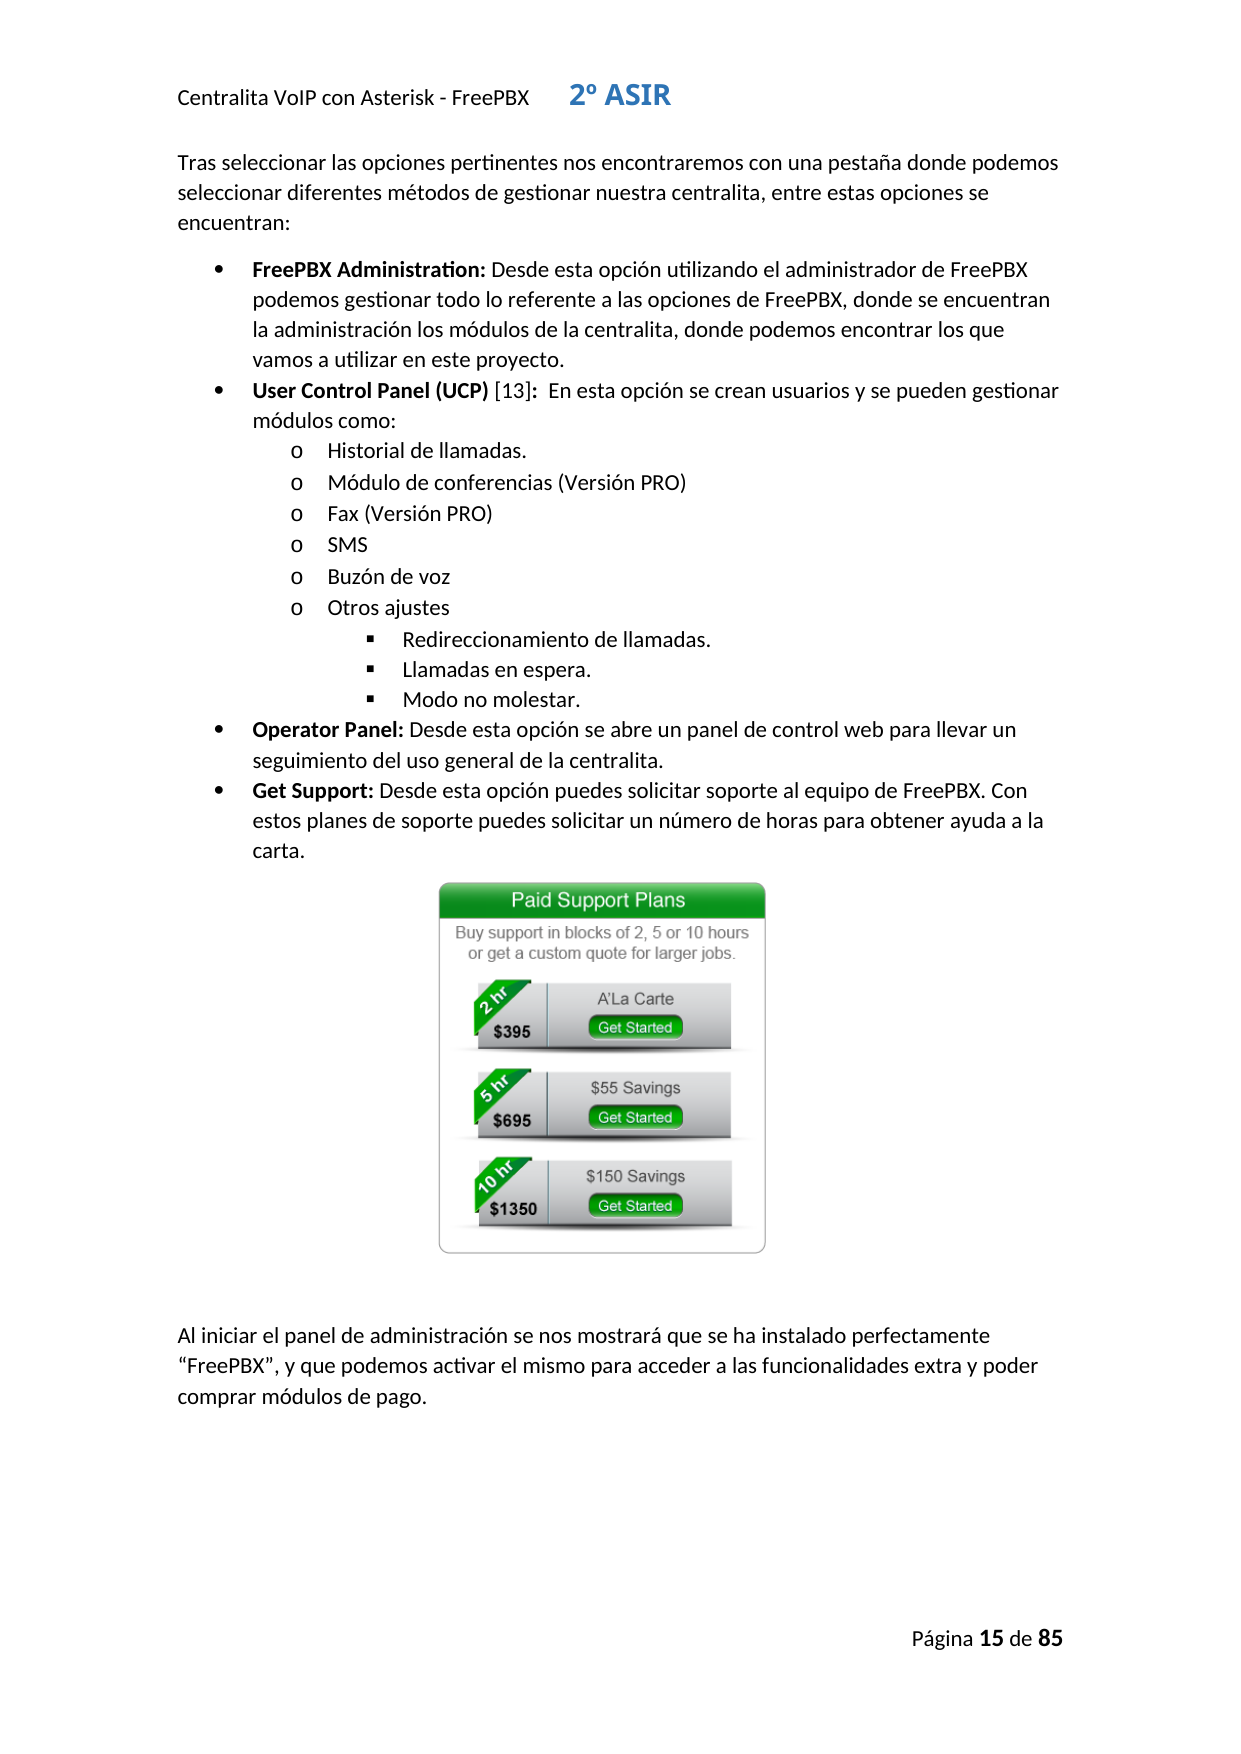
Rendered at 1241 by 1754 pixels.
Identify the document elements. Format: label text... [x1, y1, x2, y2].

list Fax (Versión PRO) [290, 499, 1063, 528]
text Tras seleccionar las opciones pertinentes nos encontraremos con una pestaña donde podemos seleccionar diferentes métodos de gestionar nuestra centralita, entre estas opciones se encuentran: [177, 148, 1063, 236]
list Modo no molestar. [365, 685, 1063, 713]
list User Control Panel (UCP) : En esta opción se crean usuarios y se pueden gestionar módulos como: [215, 376, 1063, 434]
list SMS [290, 531, 1063, 560]
list Redireccionamiento de llamadas. [365, 625, 1063, 653]
list Otros ajustes [290, 593, 1063, 623]
text Al iniciar el panel de administración se nos mostrará que se ha instalado perfectamente “FreePBX”, y que podemos activar el mismo para acceder a las funcionalidades extra y poder comprar módulos de pago. [177, 1321, 1063, 1410]
list Buzón de voz [290, 562, 1063, 591]
list Get Support: Desde esta opción puedes solicitar soporte al equipo de FreePBX. Con estos planes de soporte puedes solicitar un número de horas para obtener ayuda a la carta. [215, 776, 1063, 864]
picture [438, 882, 767, 1254]
list Llamadas en espera. [365, 655, 1063, 683]
list Módulo de conferencias (Versión PRO) [290, 468, 1063, 497]
list Operator Panel: Desde esta opción se abre un panel de control web para llevar un seguimiento del uso general de la centralita. [215, 716, 1063, 774]
list FreePBX Administration: Desde esta opción utilizando el administrador de FreePBX podemos gestionar todo lo referente a las opciones de FreePBX, donde se encuentran la administración los módulos de la centralita, donde podemos encontrar los que vamos a utilizar en este proyecto. [215, 255, 1063, 373]
list Historial de llamadas. [290, 436, 1063, 465]
